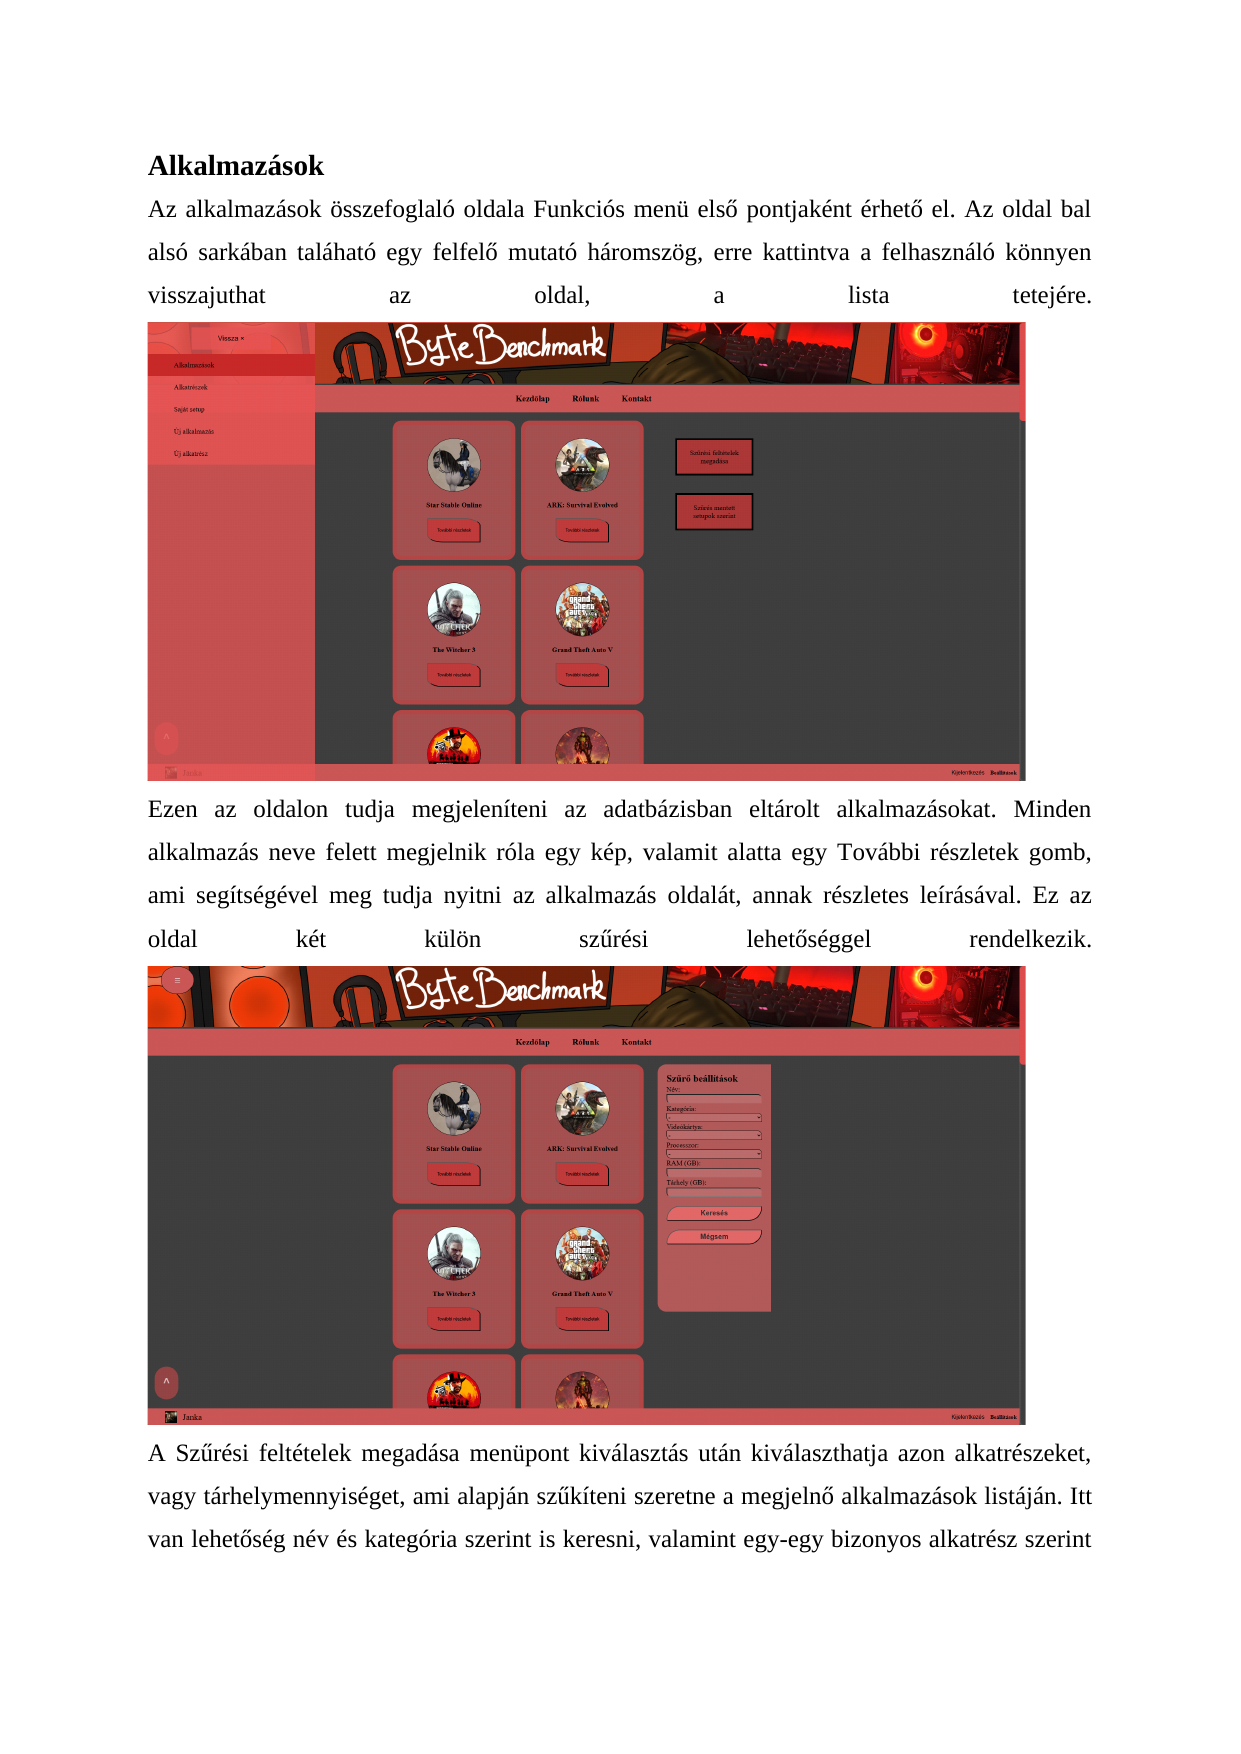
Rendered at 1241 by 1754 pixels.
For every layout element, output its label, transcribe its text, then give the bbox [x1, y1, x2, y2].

text Alkalmazások [148, 148, 1093, 181]
picture [147, 322, 1026, 781]
picture [147, 966, 1026, 1425]
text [148, 1438, 1093, 1553]
